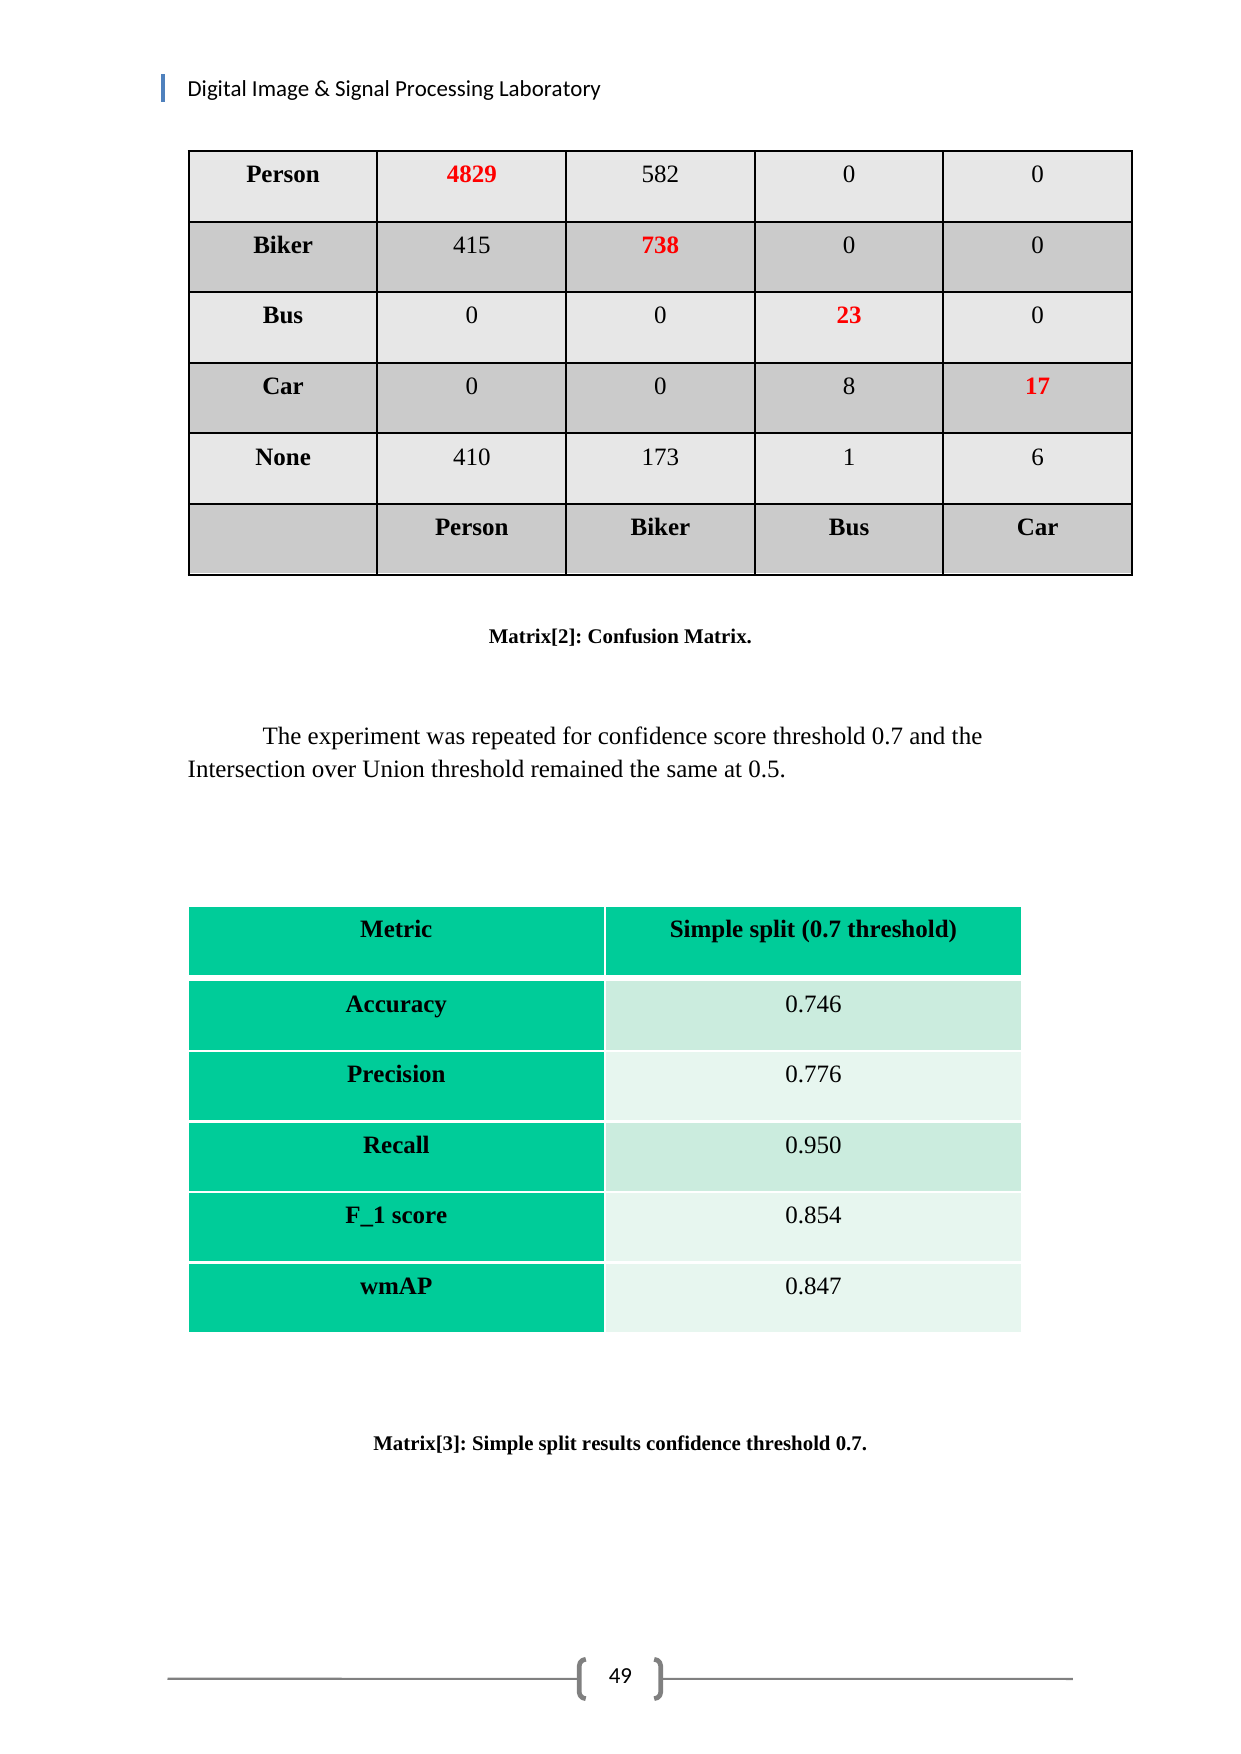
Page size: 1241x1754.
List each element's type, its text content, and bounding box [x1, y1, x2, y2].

table_cell 1 [756, 434, 942, 503]
table_cell None [190, 434, 376, 503]
table_cell Bus [756, 505, 942, 573]
table_cell 0.847 [606, 1264, 1021, 1332]
table_cell 0.854 [606, 1193, 1021, 1261]
table_cell Recall [189, 1123, 604, 1191]
table_cell 0.950 [606, 1123, 1021, 1191]
text Matrix[2]: Confusion Matrix. [187, 624, 1053, 648]
table_cell Car [190, 364, 376, 432]
table_cell 0 [944, 223, 1131, 291]
text Matrix[3]: Simple split results confidence threshold 0.7. [187, 1431, 1053, 1455]
table_cell 17 [944, 364, 1131, 432]
table_cell 0 [567, 293, 754, 362]
table_header 0 [944, 152, 1131, 221]
table_header Person [190, 152, 376, 221]
table_cell 0 [378, 293, 565, 362]
table_header Metric [189, 907, 604, 975]
table_cell 0 [944, 293, 1131, 362]
table_cell [190, 505, 376, 573]
table_cell 0 [567, 364, 754, 432]
table_cell 0.776 [606, 1052, 1021, 1120]
table_cell 6 [944, 434, 1131, 503]
table_cell 8 [756, 364, 942, 432]
table_cell 0.746 [606, 981, 1021, 1050]
table_cell wmAP [189, 1264, 604, 1332]
table_cell Bus [190, 293, 376, 362]
table_header 4829 [378, 152, 565, 221]
table_cell 738 [567, 223, 754, 291]
table_cell F_1 score [189, 1193, 604, 1261]
table_cell 415 [378, 223, 565, 291]
table_header 0 [756, 152, 942, 221]
table_cell Precision [189, 1052, 604, 1120]
table_cell 23 [756, 293, 942, 362]
table_cell Car [944, 505, 1131, 573]
table_cell 0 [756, 223, 942, 291]
table_cell Biker [190, 223, 376, 291]
table_cell 0 [378, 364, 565, 432]
table_header Simple split (0.7 threshold) [606, 907, 1021, 975]
table_cell Person [378, 505, 565, 573]
table_cell Biker [567, 505, 754, 573]
table_cell 410 [378, 434, 565, 503]
table_cell 173 [567, 434, 754, 503]
text The experiment was repeated for confidence score threshold 0.7 and the Intersection over Union threshold remained the same at 0.5. [187, 721, 1053, 783]
table_cell Accuracy [189, 981, 604, 1050]
table_header 582 [567, 152, 754, 221]
